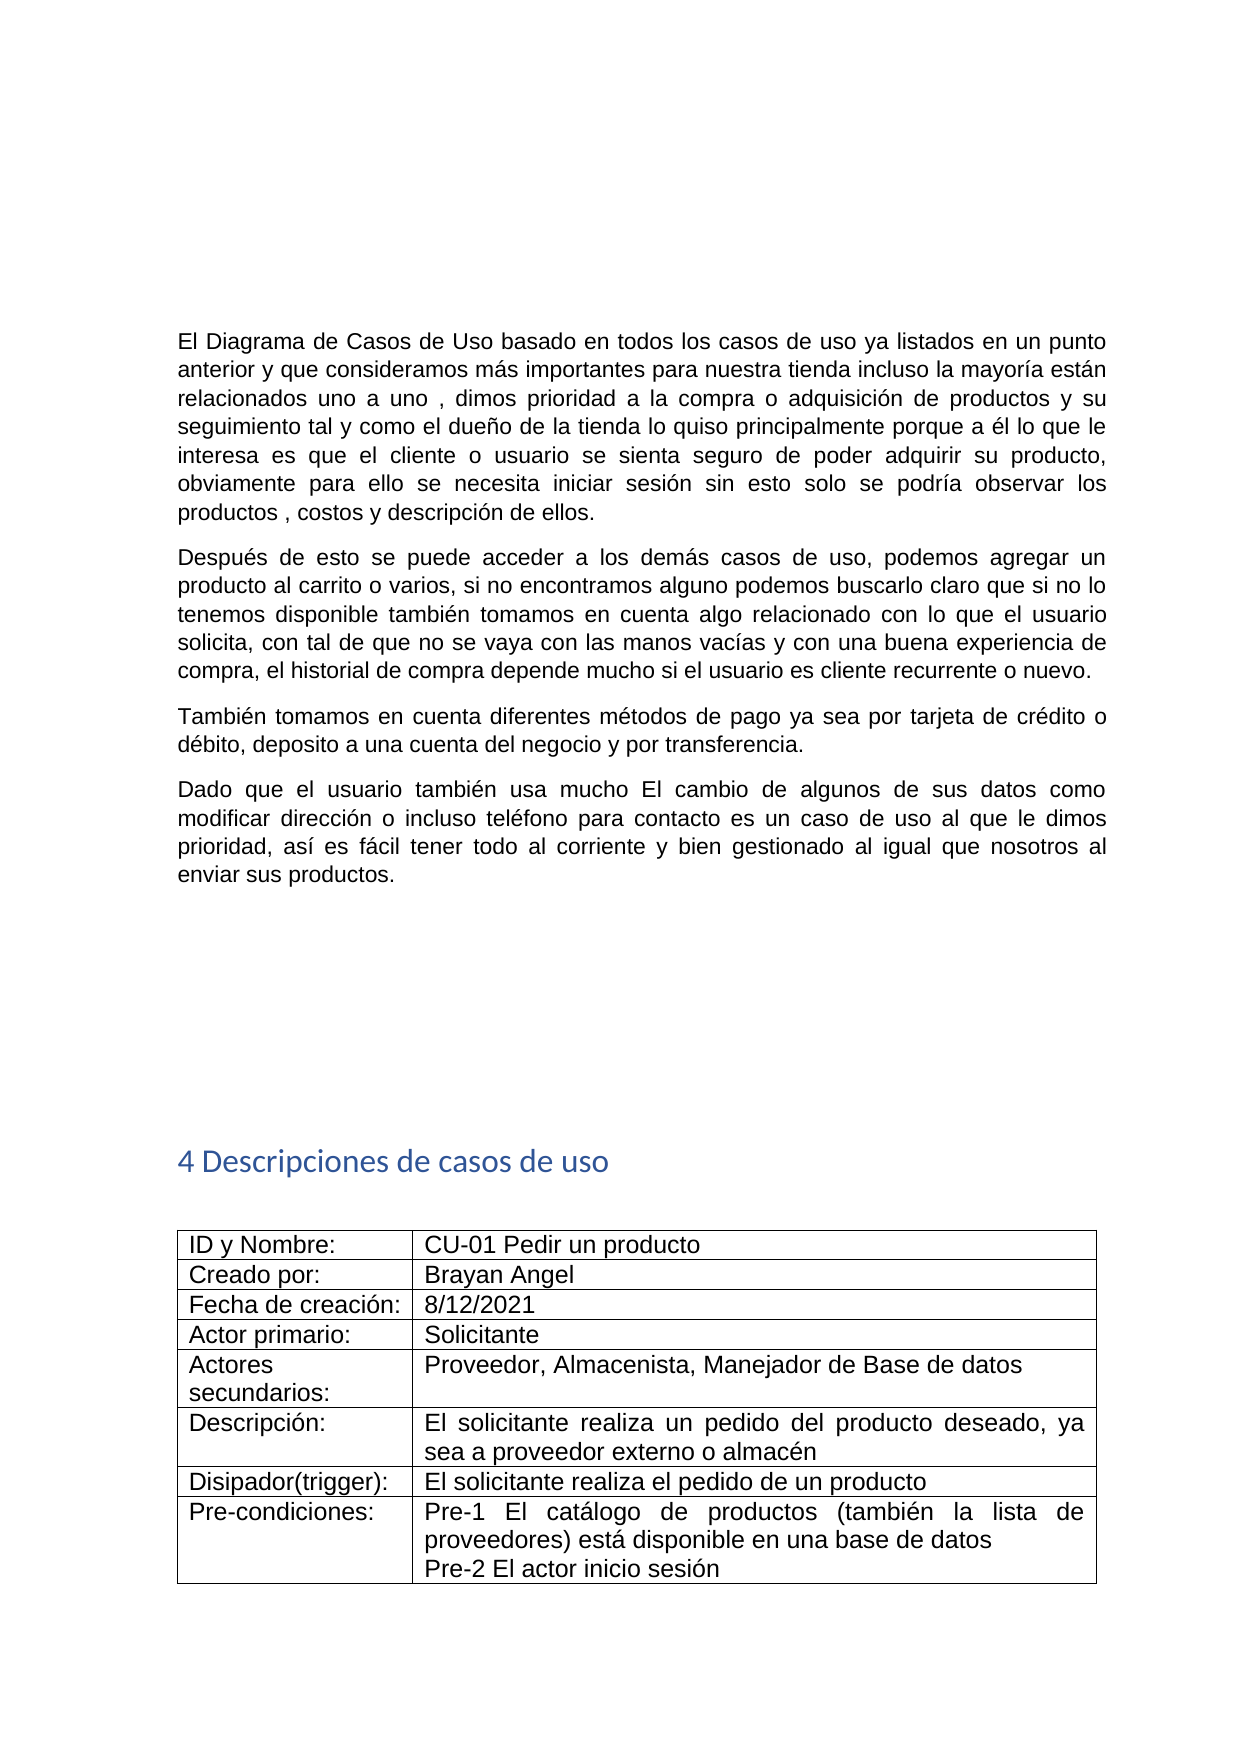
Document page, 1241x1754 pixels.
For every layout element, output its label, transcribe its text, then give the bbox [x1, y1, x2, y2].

table_cell Creado por: [178, 1260, 412, 1289]
text Después de esto se puede acceder a los demás casos de uso, podemos agregar un producto al carrito o varios, si no encontramos alguno podemos buscarlo claro que si no lo tenemos disponible también tomamos en cuenta algo relacionado con lo que el usuario solicita, con tal de que no se vaya con las manos vacías y con una buena experiencia de compra, el historial de compra depende mucho si el usuario es cliente recurrente o nuevo. [177, 544, 1107, 684]
table_cell Pre-condiciones: [178, 1497, 412, 1583]
text El Diagrama de Casos de Uso basado en todos los casos de uso ya listados en un punto anterior y que consideramos más importantes para nuestra tienda incluso la mayoría están relacionados uno a uno , dimos prioridad a la compra o adquisición de productos y su seguimiento tal y como el dueño de la tienda lo quiso principalmente porque a él lo que le interesa es que el cliente o usuario se sienta seguro de poder adquirir su producto, obviamente para ello se necesita iniciar sesión sin esto solo se podría observar los productos , costos y descripción de ellos. [177, 328, 1107, 525]
table_header CU-01 Pedir un producto [413, 1231, 1096, 1259]
subtitle 4 Descripciones de casos de uso [177, 1140, 1107, 1181]
table_cell Brayan Angel [413, 1260, 1096, 1289]
table_cell Disipador(trigger): [178, 1467, 412, 1496]
table_cell Solicitante [413, 1320, 1096, 1349]
text También tomamos en cuenta diferentes métodos de pago ya sea por tarjeta de crédito o débito, deposito a una cuenta del negocio y por transferencia. [177, 703, 1107, 757]
table_cell Fecha de creación: [178, 1290, 412, 1319]
table_cell El solicitante realiza un pedido del producto deseado, ya sea a proveedor externo o almacén [413, 1408, 1096, 1466]
table_cell 8/12/2021 [413, 1290, 1096, 1319]
table_cell Actor primario: [178, 1320, 412, 1349]
table_cell Actores secundarios: [178, 1350, 412, 1407]
table_cell El solicitante realiza el pedido de un producto [413, 1467, 1096, 1496]
table_cell Proveedor, Almacenista, Manejador de Base de datos [413, 1350, 1096, 1407]
table_header ID y Nombre: [178, 1231, 412, 1259]
text Dado que el usuario también usa mucho El cambio de algunos de sus datos como modificar dirección o incluso teléfono para contacto es un caso de uso al que le dimos prioridad, así es fácil tener todo al corriente y bien gestionado al igual que nosotros al enviar sus productos. [177, 776, 1107, 888]
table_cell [413, 1497, 1096, 1583]
table_cell Descripción: [178, 1408, 412, 1466]
